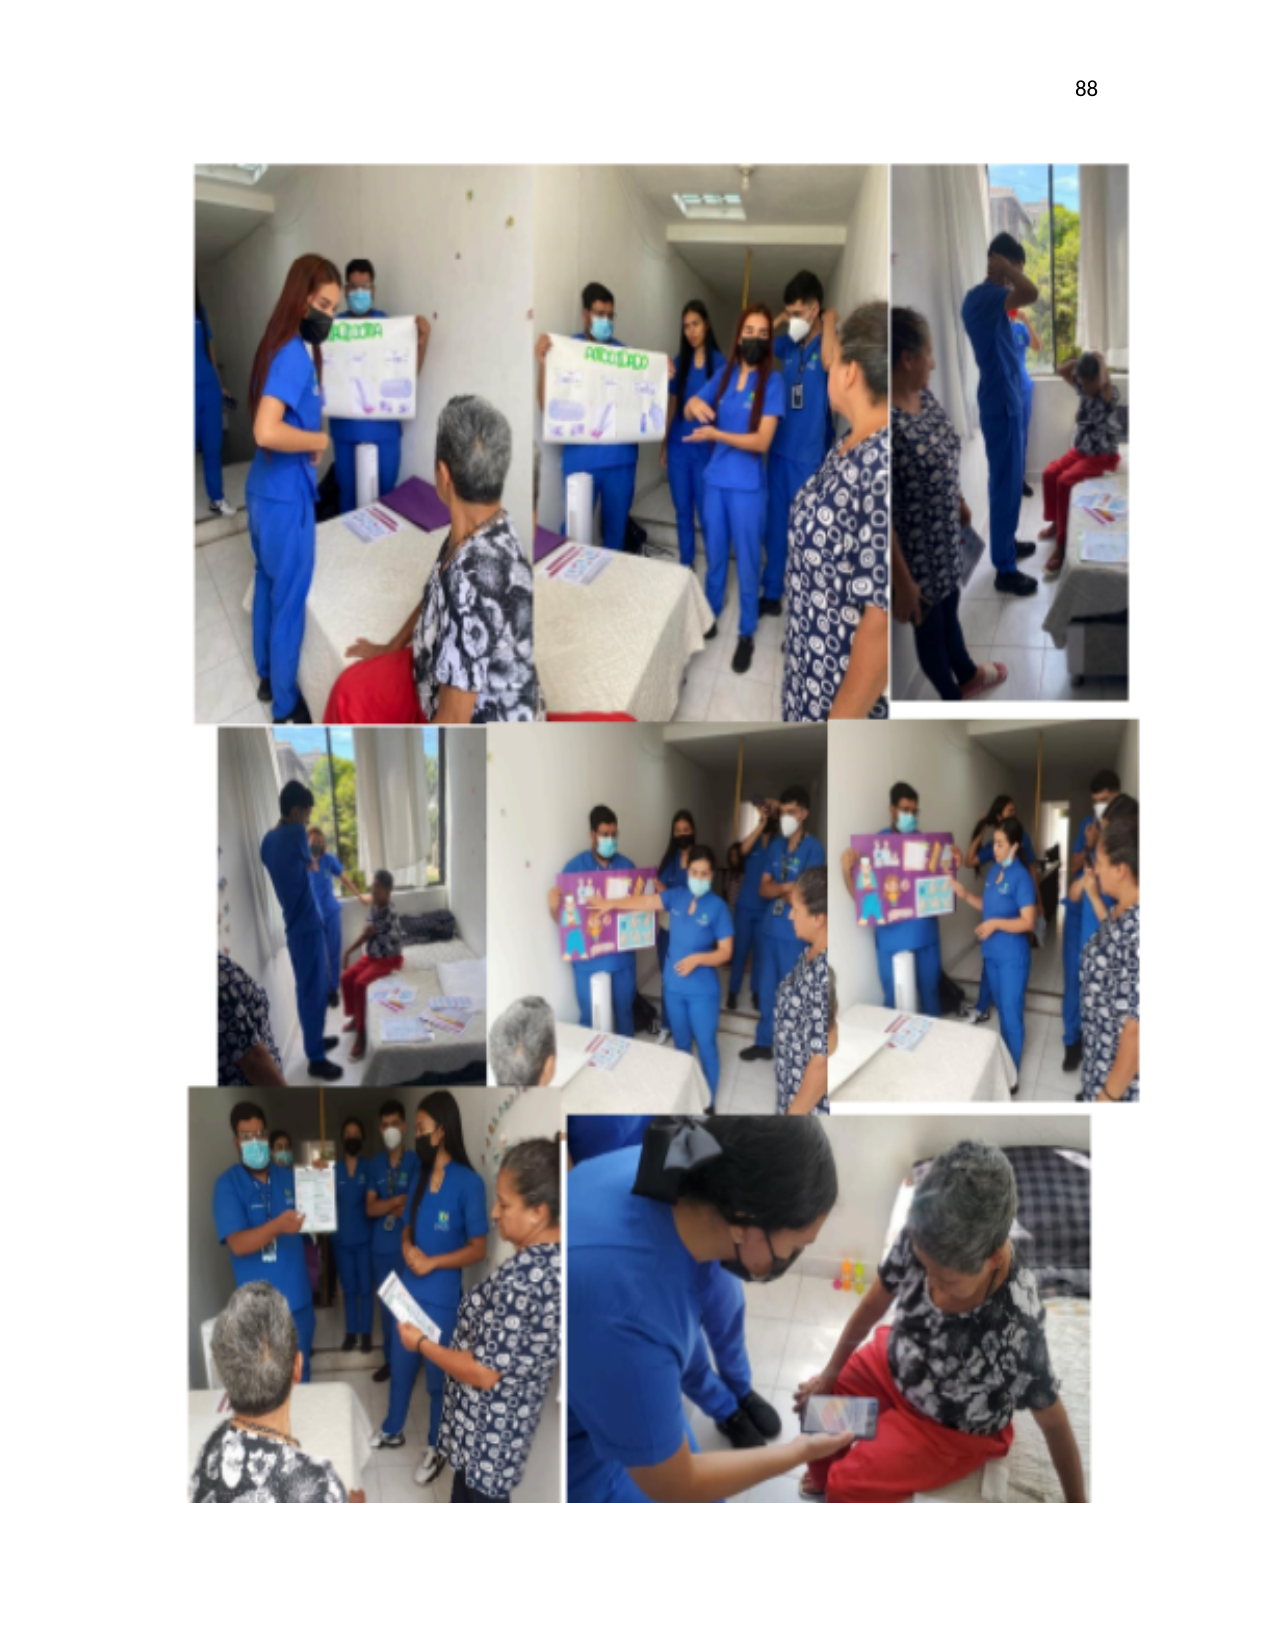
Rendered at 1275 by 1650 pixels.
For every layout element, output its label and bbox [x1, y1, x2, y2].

picture [177, 147, 1163, 1503]
